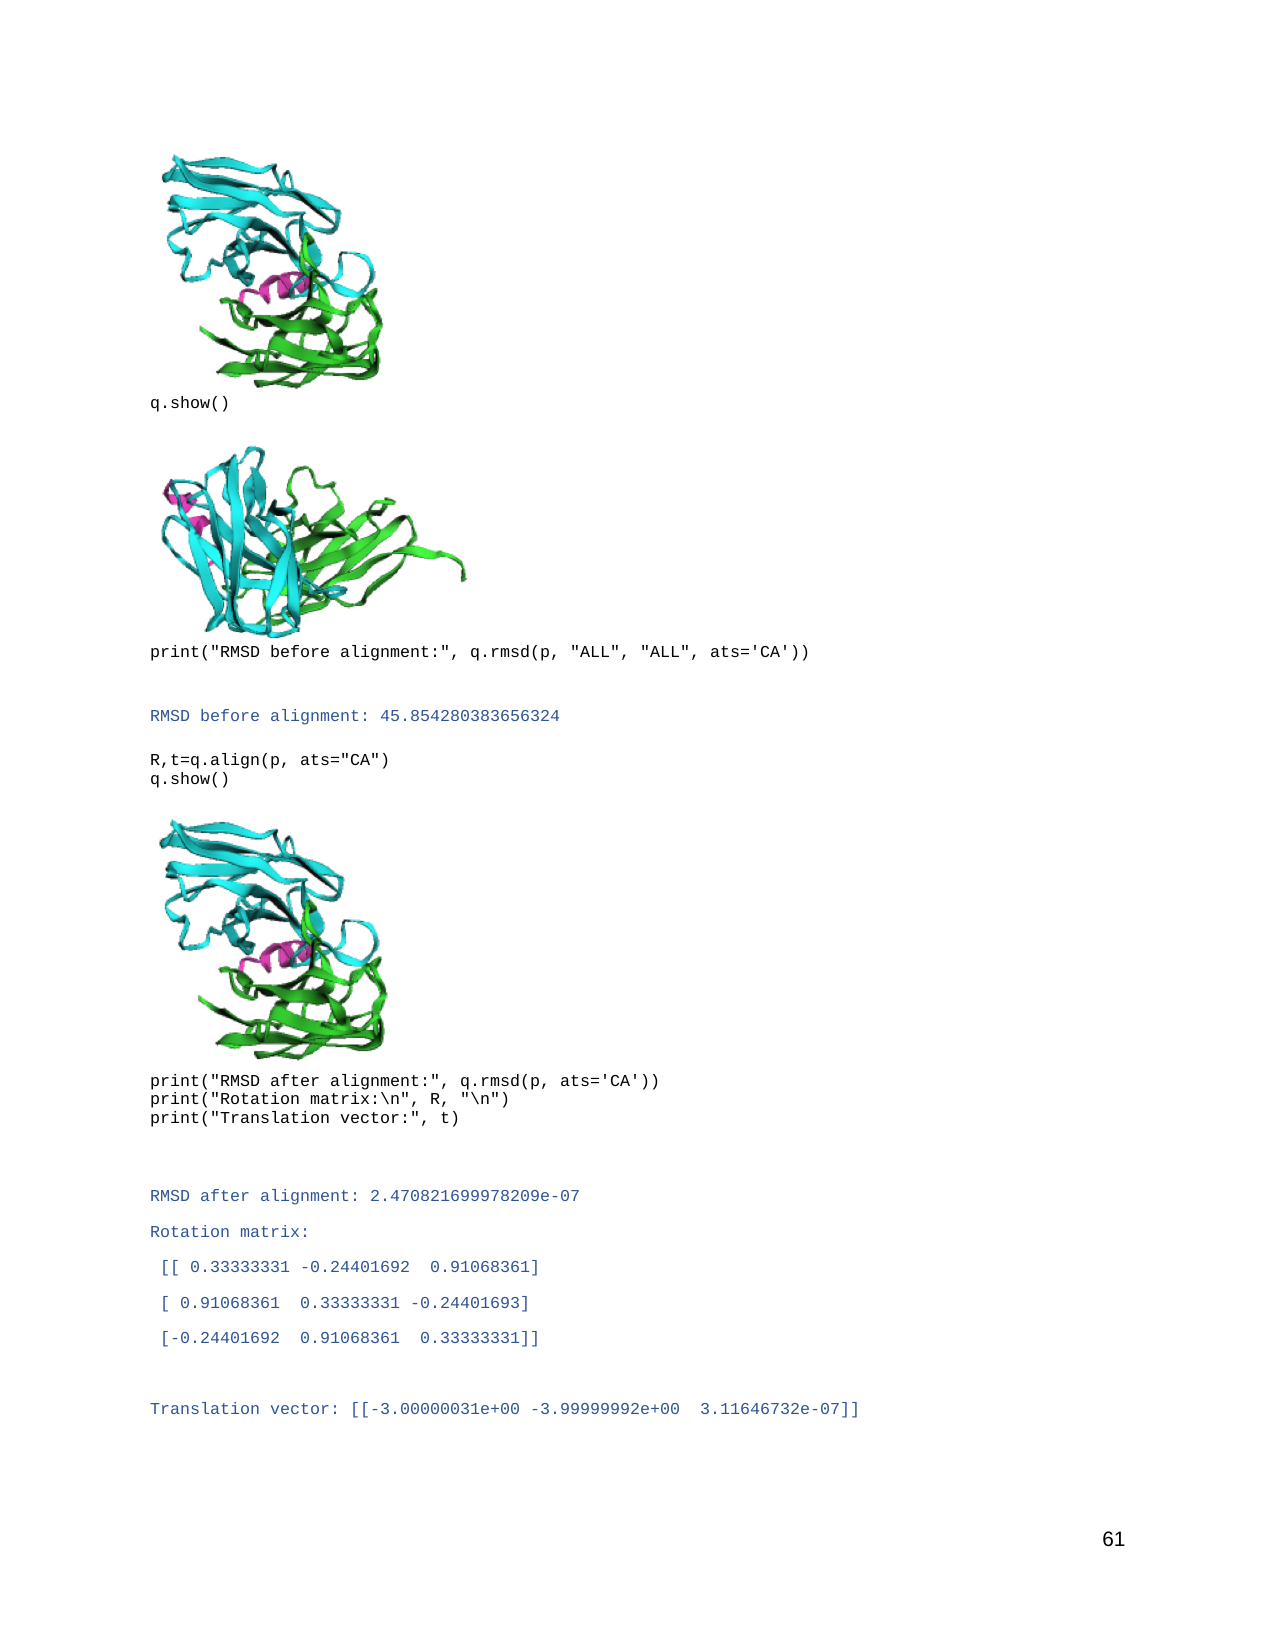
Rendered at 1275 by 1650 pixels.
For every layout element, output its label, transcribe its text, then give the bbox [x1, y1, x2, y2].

picture [150, 438, 473, 644]
text RMSD after alignment: 2.470821699978209e-07 [150, 1188, 1125, 1207]
text print("RMSD after alignment:", q.rmsd(p, ats='CA')) print("Rotation matrix:\n", R, "\n") print("Translation vector:", t) [150, 814, 1125, 1129]
text [ 0.91068361 0.33333331 -0.24401693] [150, 1294, 1125, 1313]
text Translation vector: [[-3.00000031e+00 -3.99999992e+00 3.11646732e-07]] [150, 1401, 1125, 1420]
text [150, 150, 1125, 414]
picture [150, 150, 388, 395]
text [[ 0.33333331 -0.24401692 0.91068361] [150, 1259, 1125, 1278]
text [-0.24401692 0.91068361 0.33333331]] [150, 1330, 1125, 1349]
text Rotation matrix: [150, 1223, 1125, 1242]
picture [150, 814, 395, 1072]
text R,t=q.align(p, ats="CA") q.show() [150, 752, 1125, 789]
text RMSD before alignment: 45.854280383656324 [150, 708, 1125, 727]
